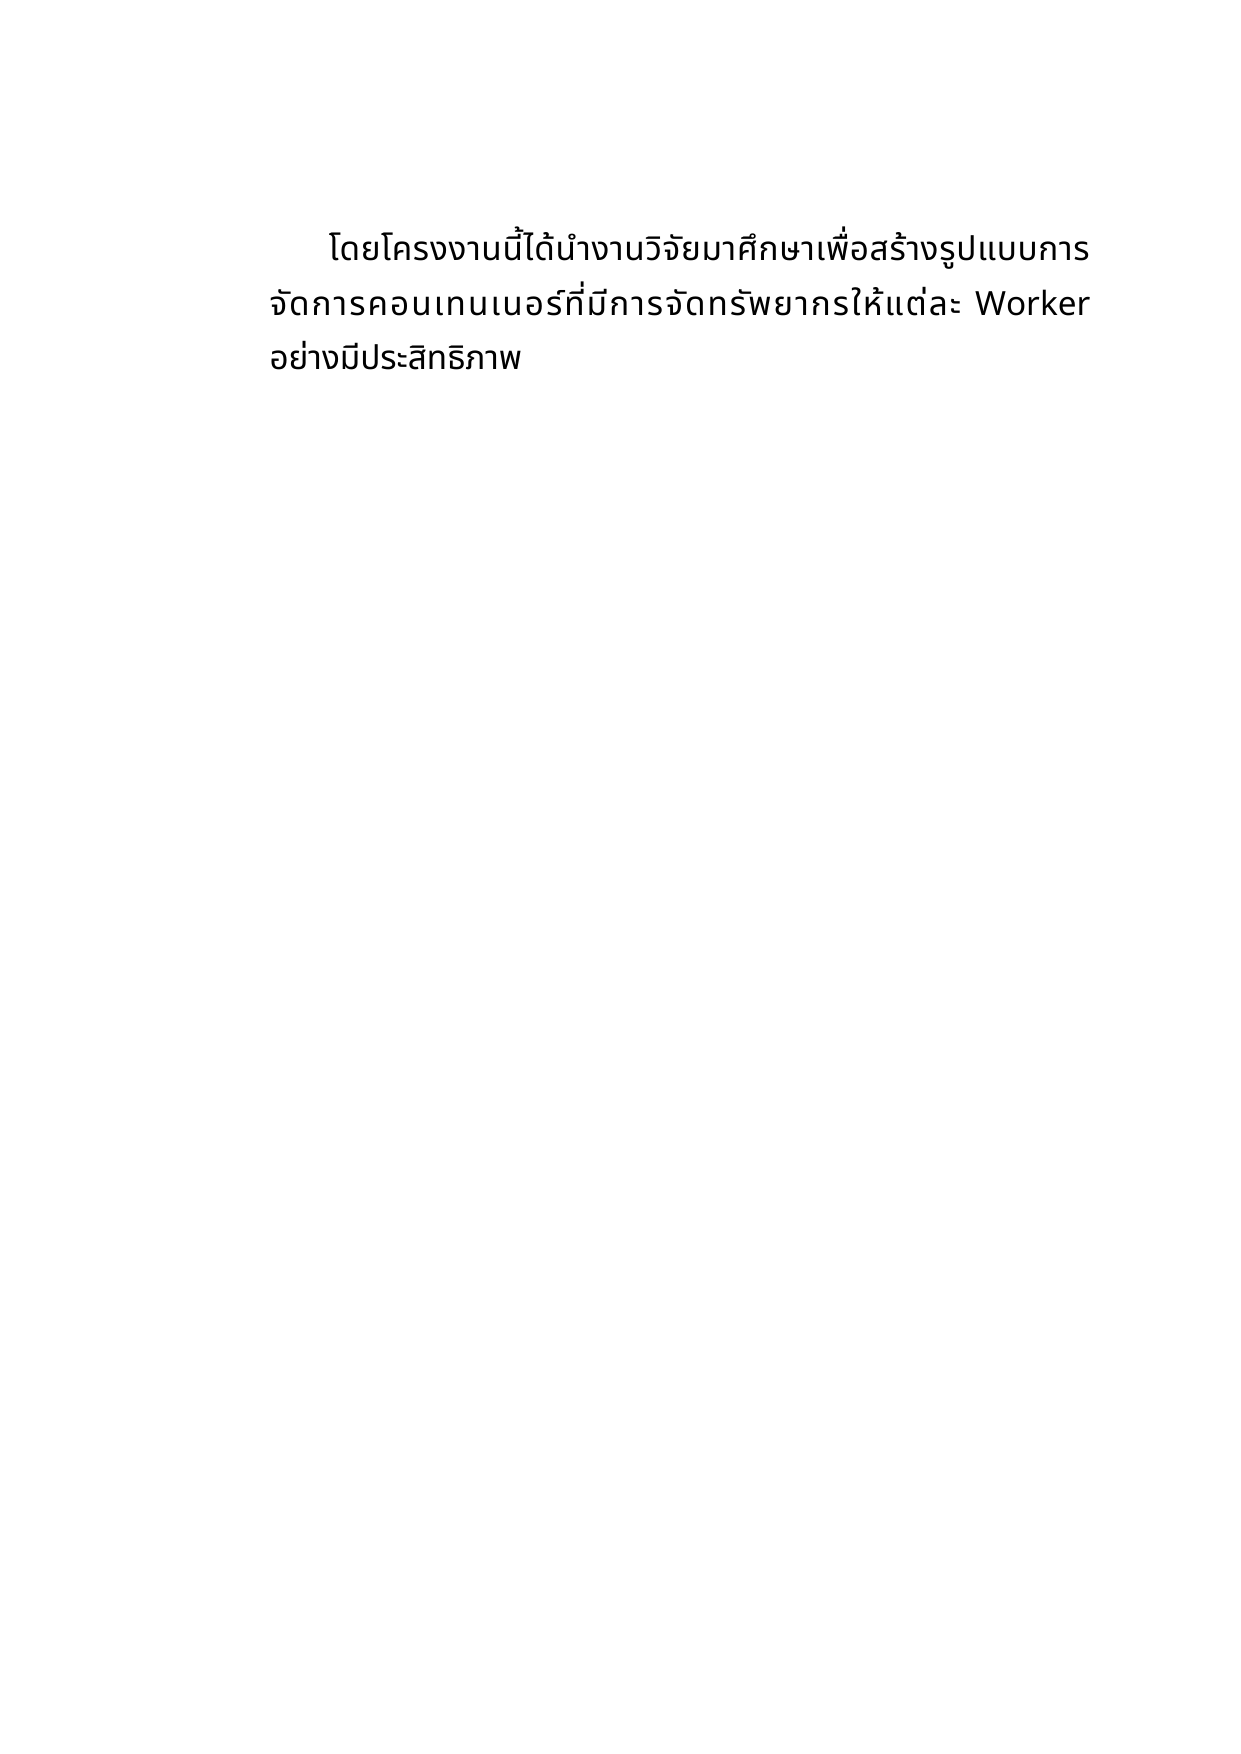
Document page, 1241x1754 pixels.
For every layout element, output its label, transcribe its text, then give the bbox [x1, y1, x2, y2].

text โดยโครงงานนี้ได้นำงานวิจัยมาศึกษาเพื่อสร้างรูปแบบการจัดการคอนเทนเนอร์ที่มีการจัดทรัพยากรให้แต่ละ Worker อย่างมีประสิทธิภาพ [269, 225, 1090, 384]
